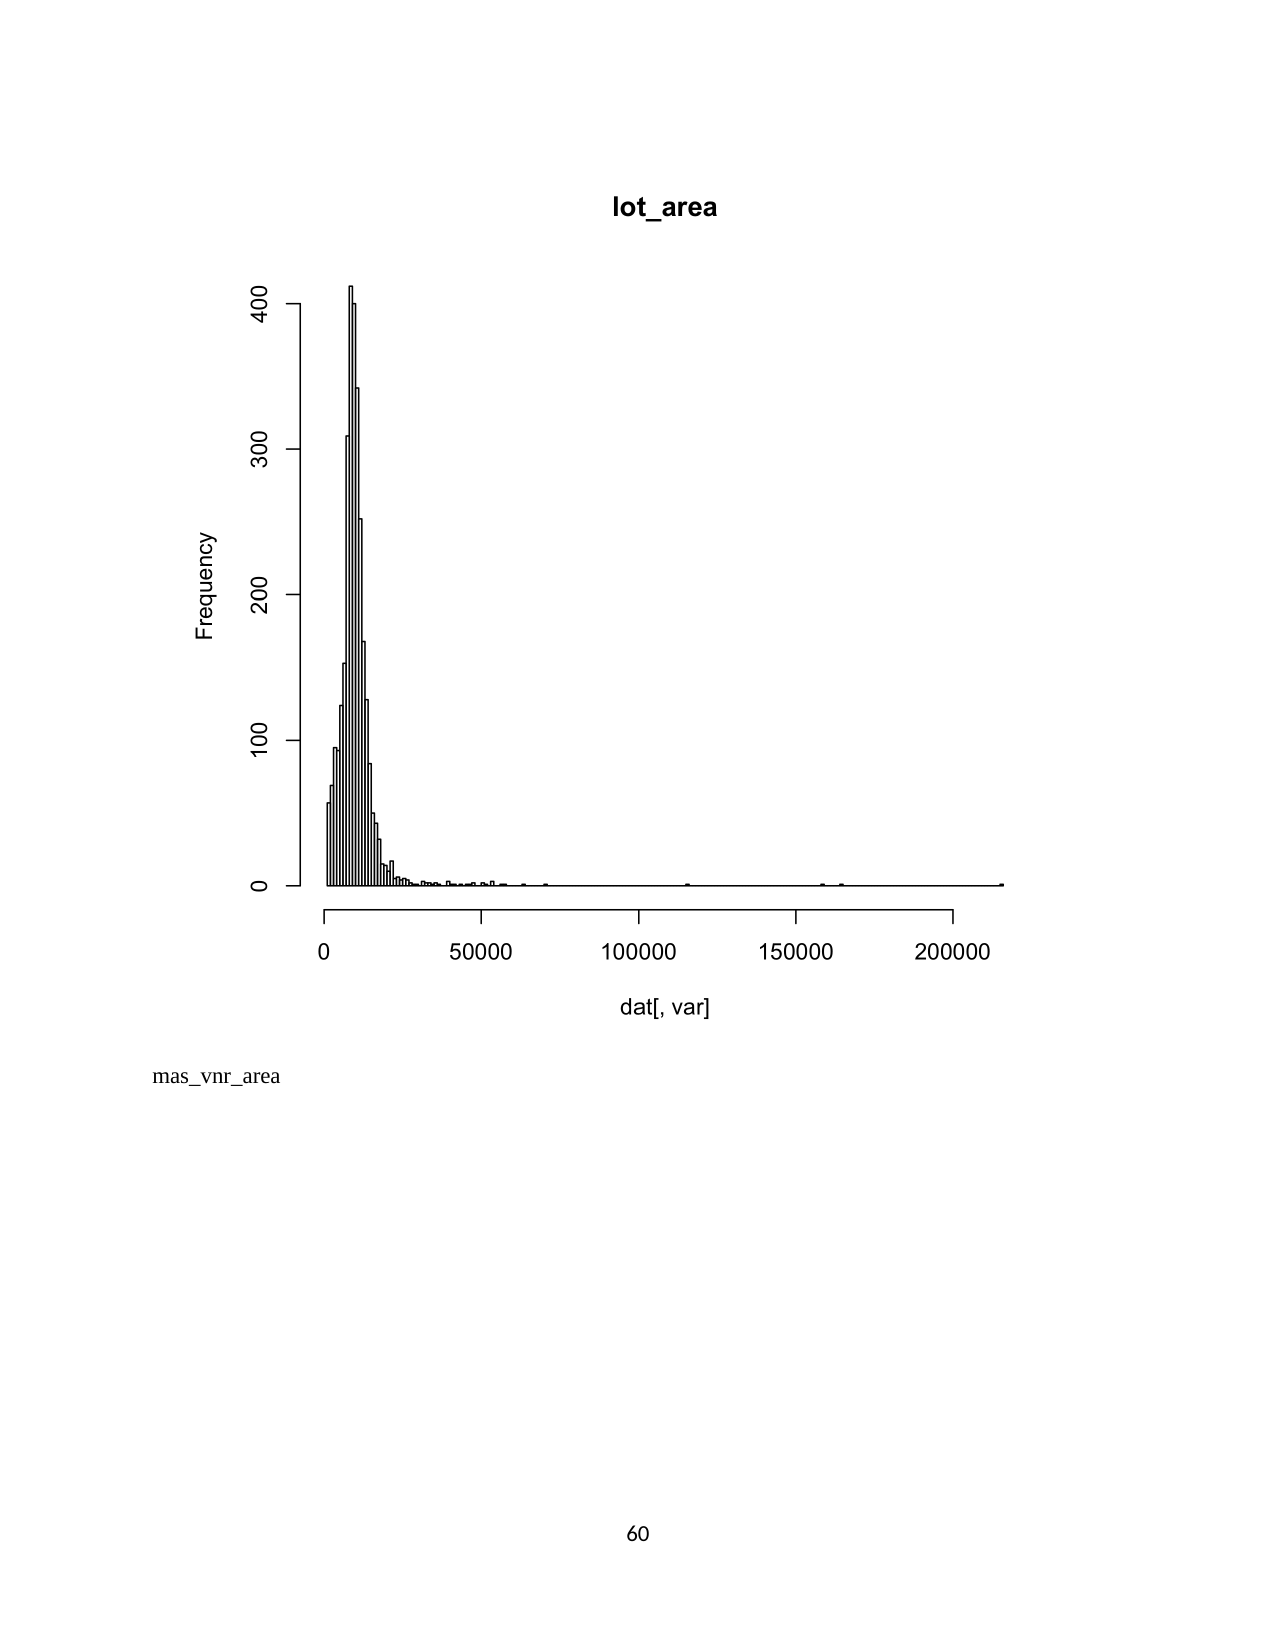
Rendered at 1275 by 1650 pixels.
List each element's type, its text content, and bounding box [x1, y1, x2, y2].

picture [187, 150, 1088, 1050]
text mas_vnr_area [152, 1063, 1123, 1089]
